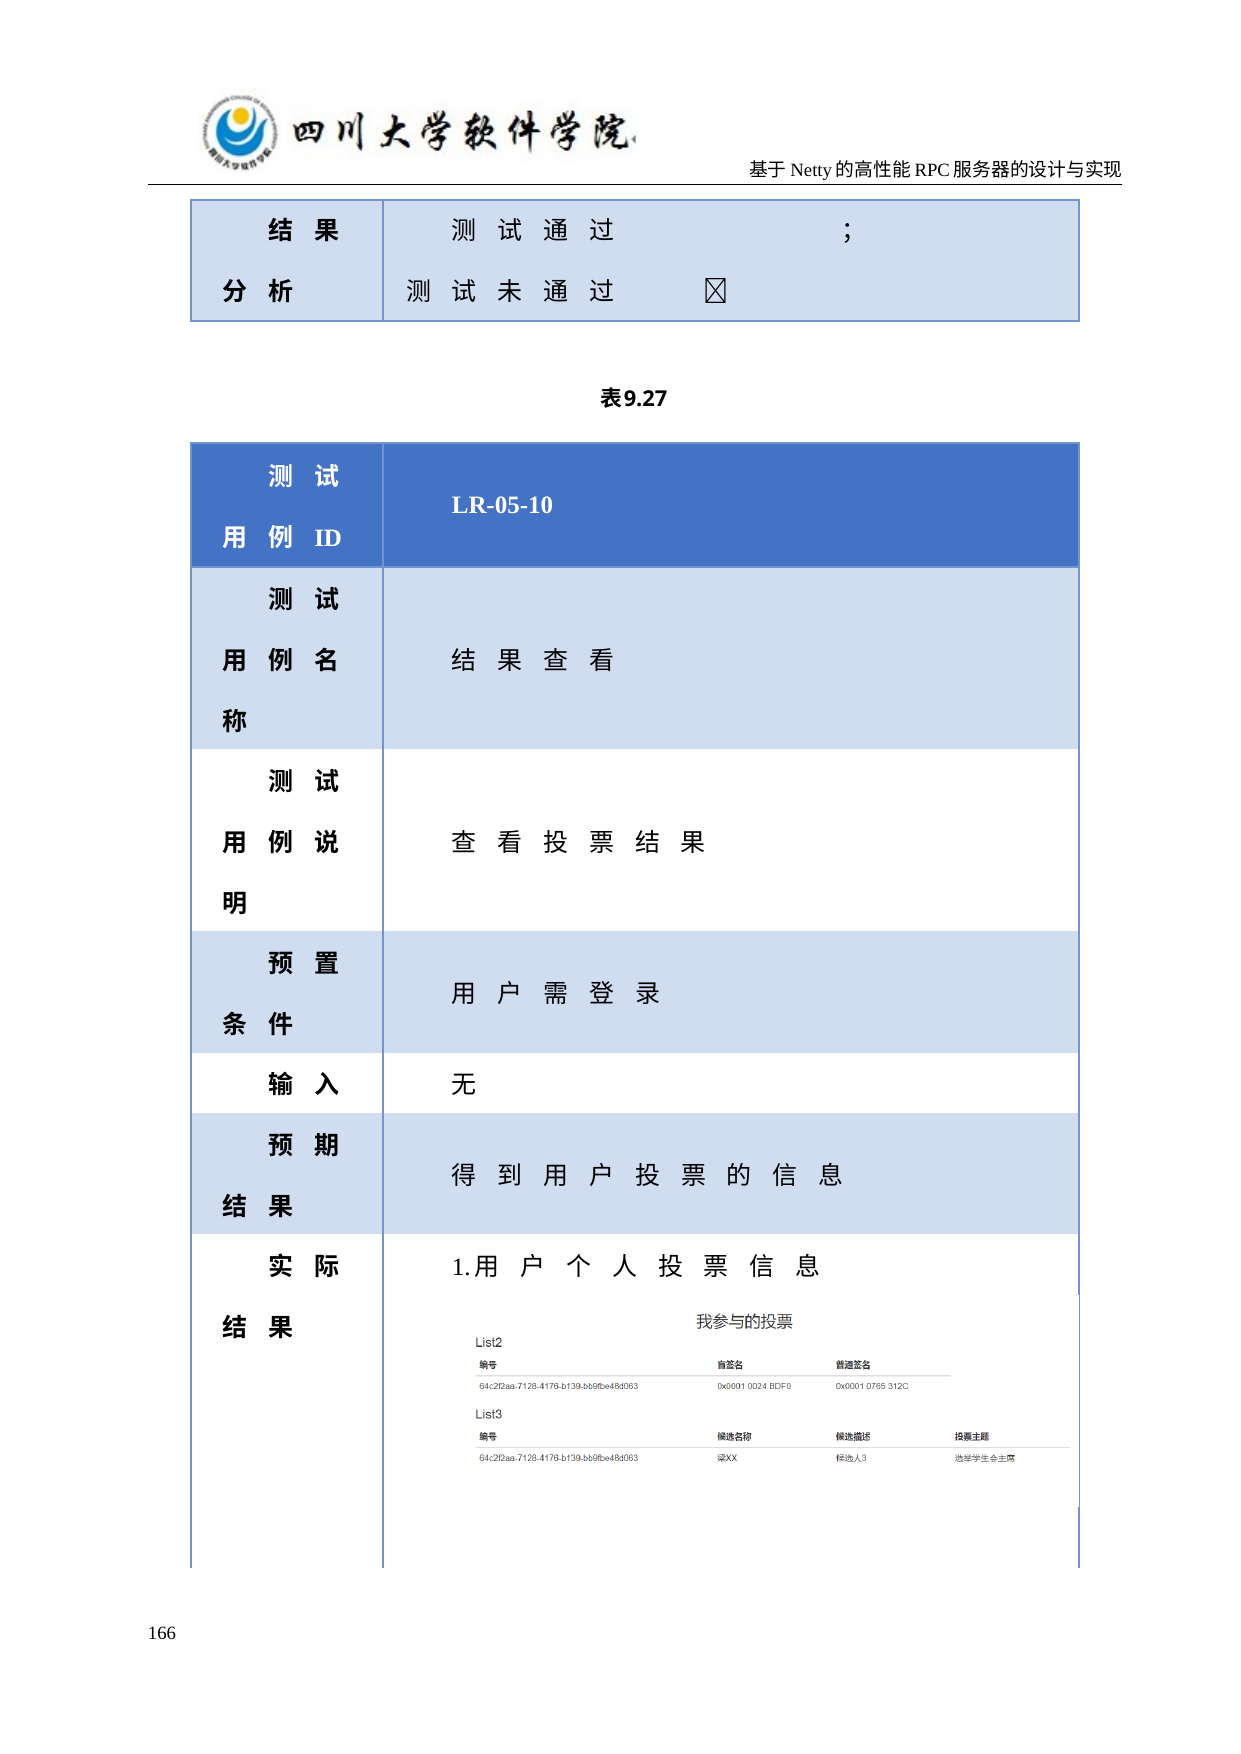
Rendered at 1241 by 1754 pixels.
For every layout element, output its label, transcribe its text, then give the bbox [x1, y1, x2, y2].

table_cell 得到用户投票的信息 [384, 1113, 1078, 1234]
table_cell 查看投票结果 [384, 750, 1078, 931]
table_cell 预置条件 [192, 931, 382, 1053]
table_cell 无 [384, 1053, 1078, 1113]
table_cell 结果分析 [192, 201, 382, 320]
table_header 测试用例ID [192, 444, 382, 566]
table_cell 测试用例名称 [192, 568, 382, 749]
table_cell 实际结果 [192, 1235, 382, 1568]
table_header LR-05-10 [384, 444, 1078, 566]
table_cell 测试用例说明 [192, 750, 382, 931]
table_cell 预期结果 [192, 1113, 382, 1234]
table_cell 结果查看 [384, 568, 1078, 749]
table_cell 测试通过 ； 测试未通过 [384, 201, 1078, 320]
table_cell 用户需登录 [384, 931, 1078, 1053]
table_cell 1.用户个人投票信息 2. 结果统计 [384, 1235, 1078, 1568]
table_cell 输入 [192, 1053, 382, 1113]
picture [451, 1295, 1079, 1507]
picture [197, 88, 639, 177]
text 表9.27 [154, 367, 1116, 427]
